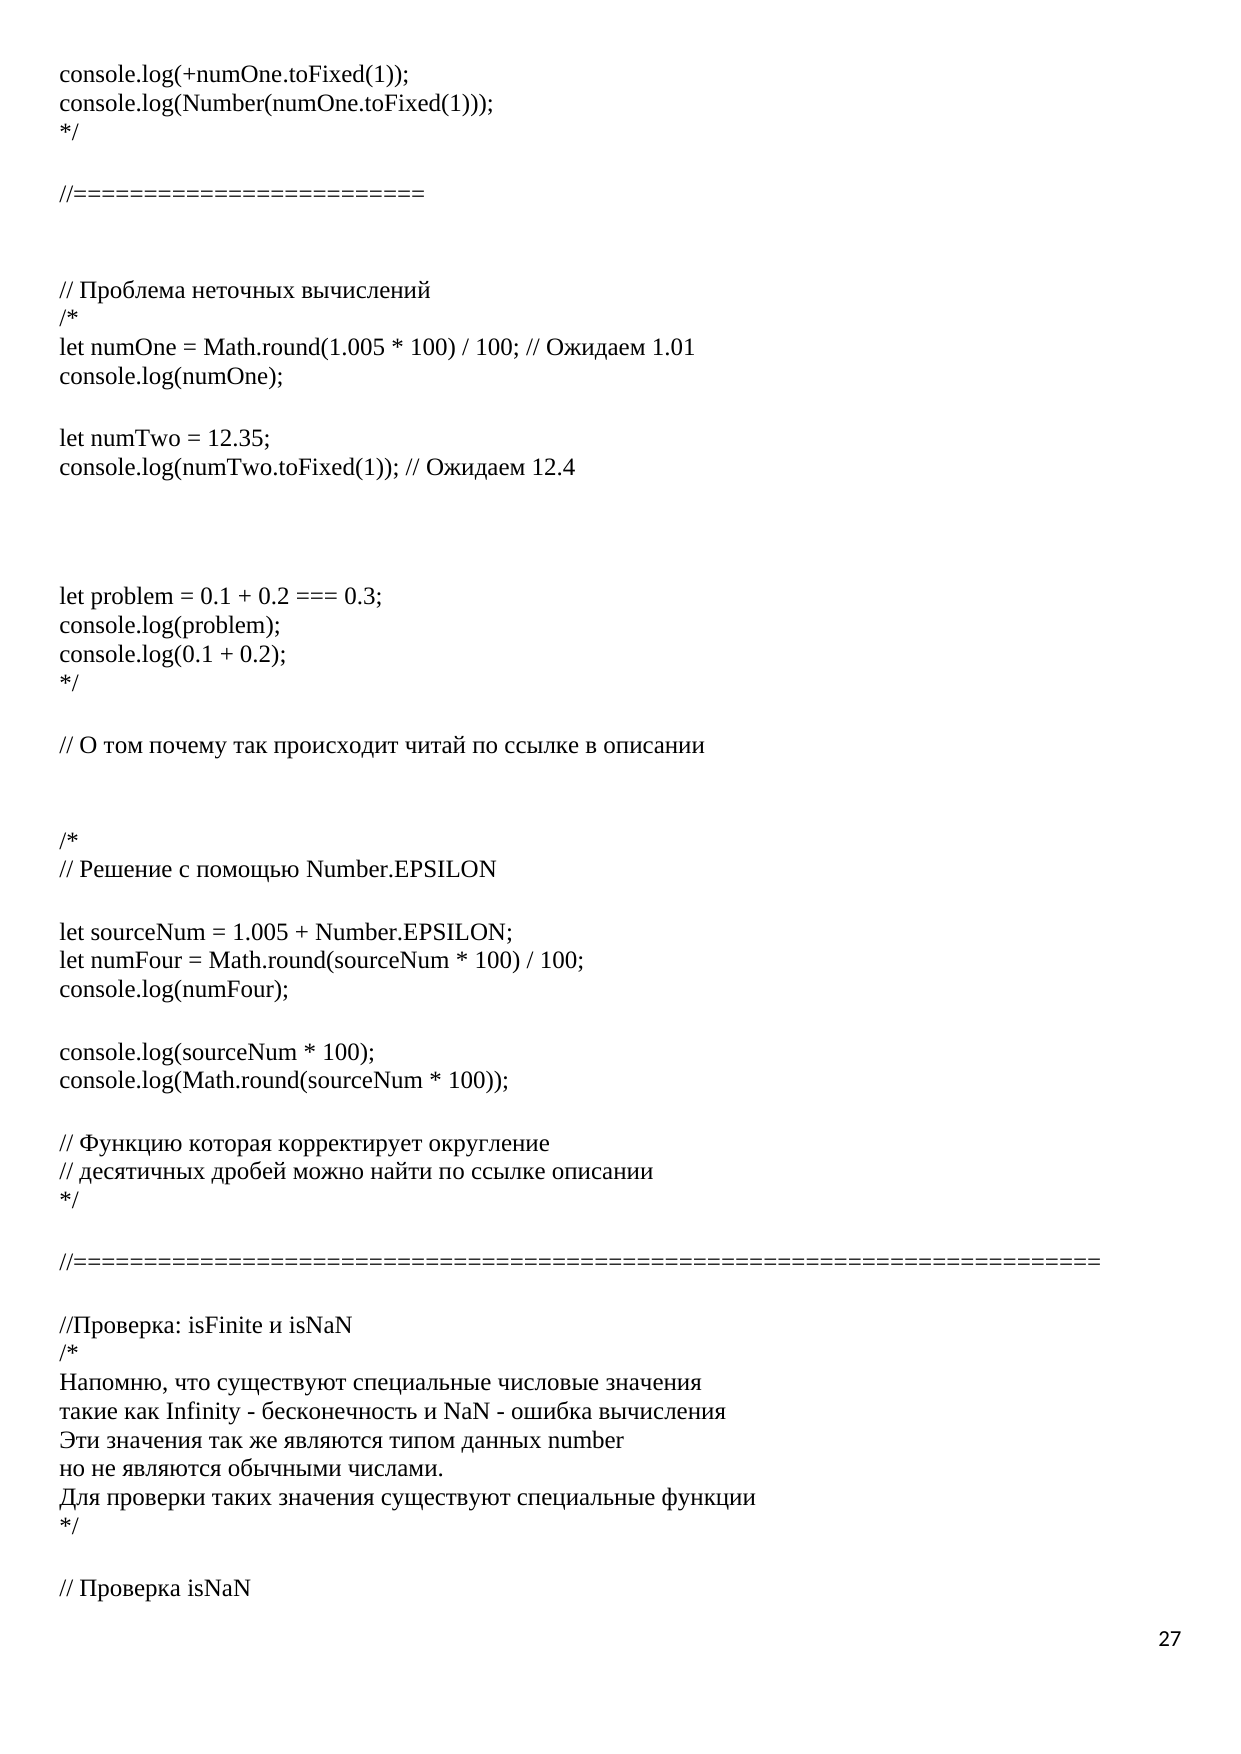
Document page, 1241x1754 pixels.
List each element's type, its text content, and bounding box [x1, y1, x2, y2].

text // О том почему так происходит читай по ссылке в описании [59, 730, 1181, 759]
text let numFour = Math.round(sourceNum * 100) / 100; [59, 946, 1181, 974]
text console.log(0.1 + 0.2); [59, 639, 1181, 668]
text let problem = 0.1 + 0.2 === 0.3; [59, 581, 1181, 610]
text console.log(problem); [59, 610, 1181, 639]
text //========================= [59, 179, 1181, 208]
text // Функцию которая корректирует округление [59, 1128, 1181, 1156]
text */ [59, 1511, 1181, 1540]
text */ [59, 1185, 1181, 1214]
text //Проверка: isFinite и isNaN [59, 1310, 1181, 1338]
text // десятичных дробей можно найти по ссылке описании [59, 1156, 1181, 1185]
text let numOne = Math.round(1.005 * 100) / 100; // Ожидаем 1.01 [59, 332, 1181, 361]
text // Проблема неточных вычислений [59, 275, 1181, 303]
text // Проверка isNaN [59, 1573, 1181, 1602]
text /* [59, 826, 1181, 854]
text но не являются обычными числами. [59, 1453, 1181, 1482]
text let numTwo = 12.35; [59, 423, 1181, 452]
text let sourceNum = 1.005 + Number.EPSILON; [59, 917, 1181, 946]
text console.log(Number(numOne.toFixed(1))); [59, 88, 1181, 117]
text console.log(+numOne.toFixed(1)); [59, 59, 1181, 88]
text */ [59, 668, 1181, 696]
text Для проверки таких значения существуют специальные функции [59, 1482, 1181, 1511]
text */ [59, 117, 1181, 145]
text Напомню, что существуют специальные числовые значения [59, 1367, 1181, 1396]
text console.log(Math.round(sourceNum * 100)); [59, 1065, 1181, 1094]
text // Решение с помощью Number.EPSILON [59, 854, 1181, 883]
text console.log(numTwo.toFixed(1)); // Ожидаем 12.4 [59, 452, 1181, 481]
text console.log(sourceNum * 100); [59, 1037, 1181, 1065]
text console.log(numFour); [59, 974, 1181, 1003]
text такие как Infinity - бесконечность и NaN - ошибка вычисления [59, 1396, 1181, 1425]
text /* [59, 303, 1181, 332]
text console.log(numOne); [59, 361, 1181, 390]
text //========================================================================= [59, 1247, 1181, 1276]
text Эти значения так же являются типом данных number [59, 1425, 1181, 1453]
text /* [59, 1338, 1181, 1367]
